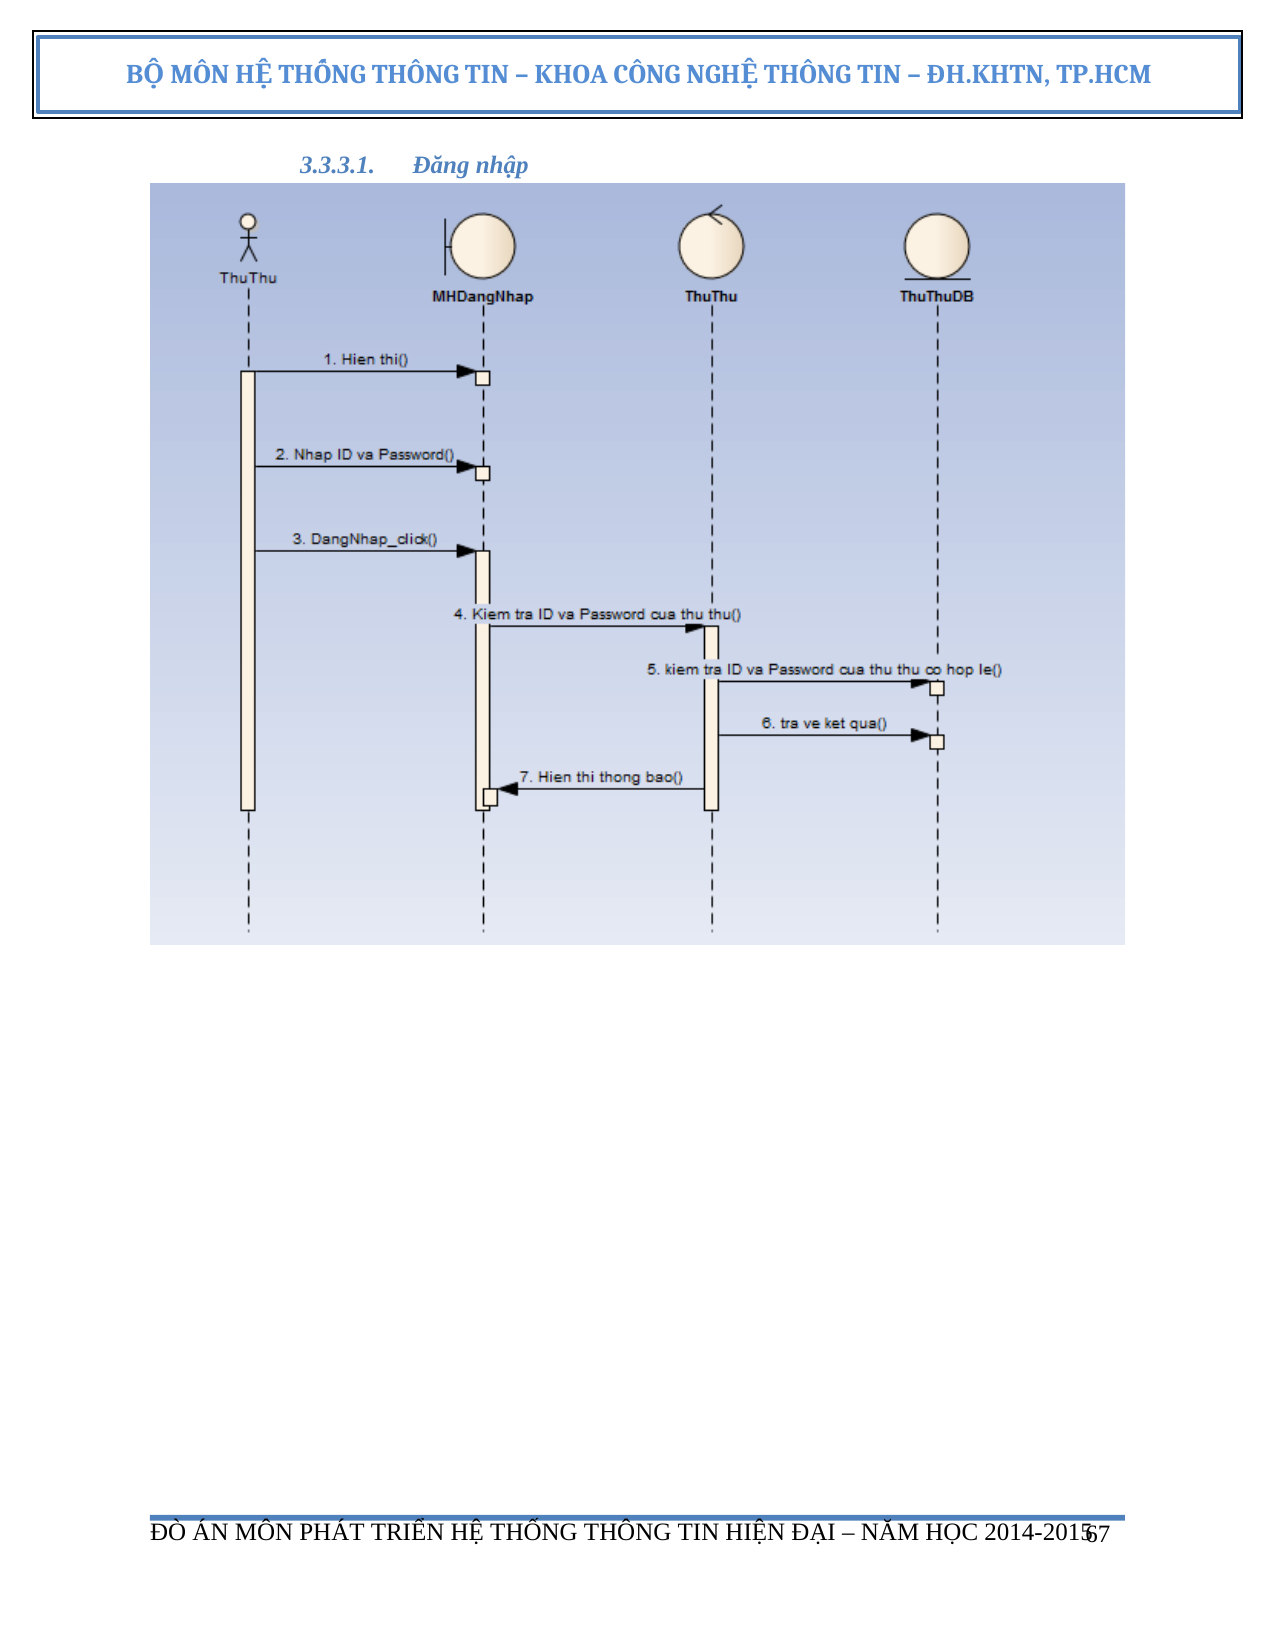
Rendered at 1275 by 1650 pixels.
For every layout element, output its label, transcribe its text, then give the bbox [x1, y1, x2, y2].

picture [150, 183, 1125, 945]
subtitle Đăng nhập [300, 150, 1125, 179]
